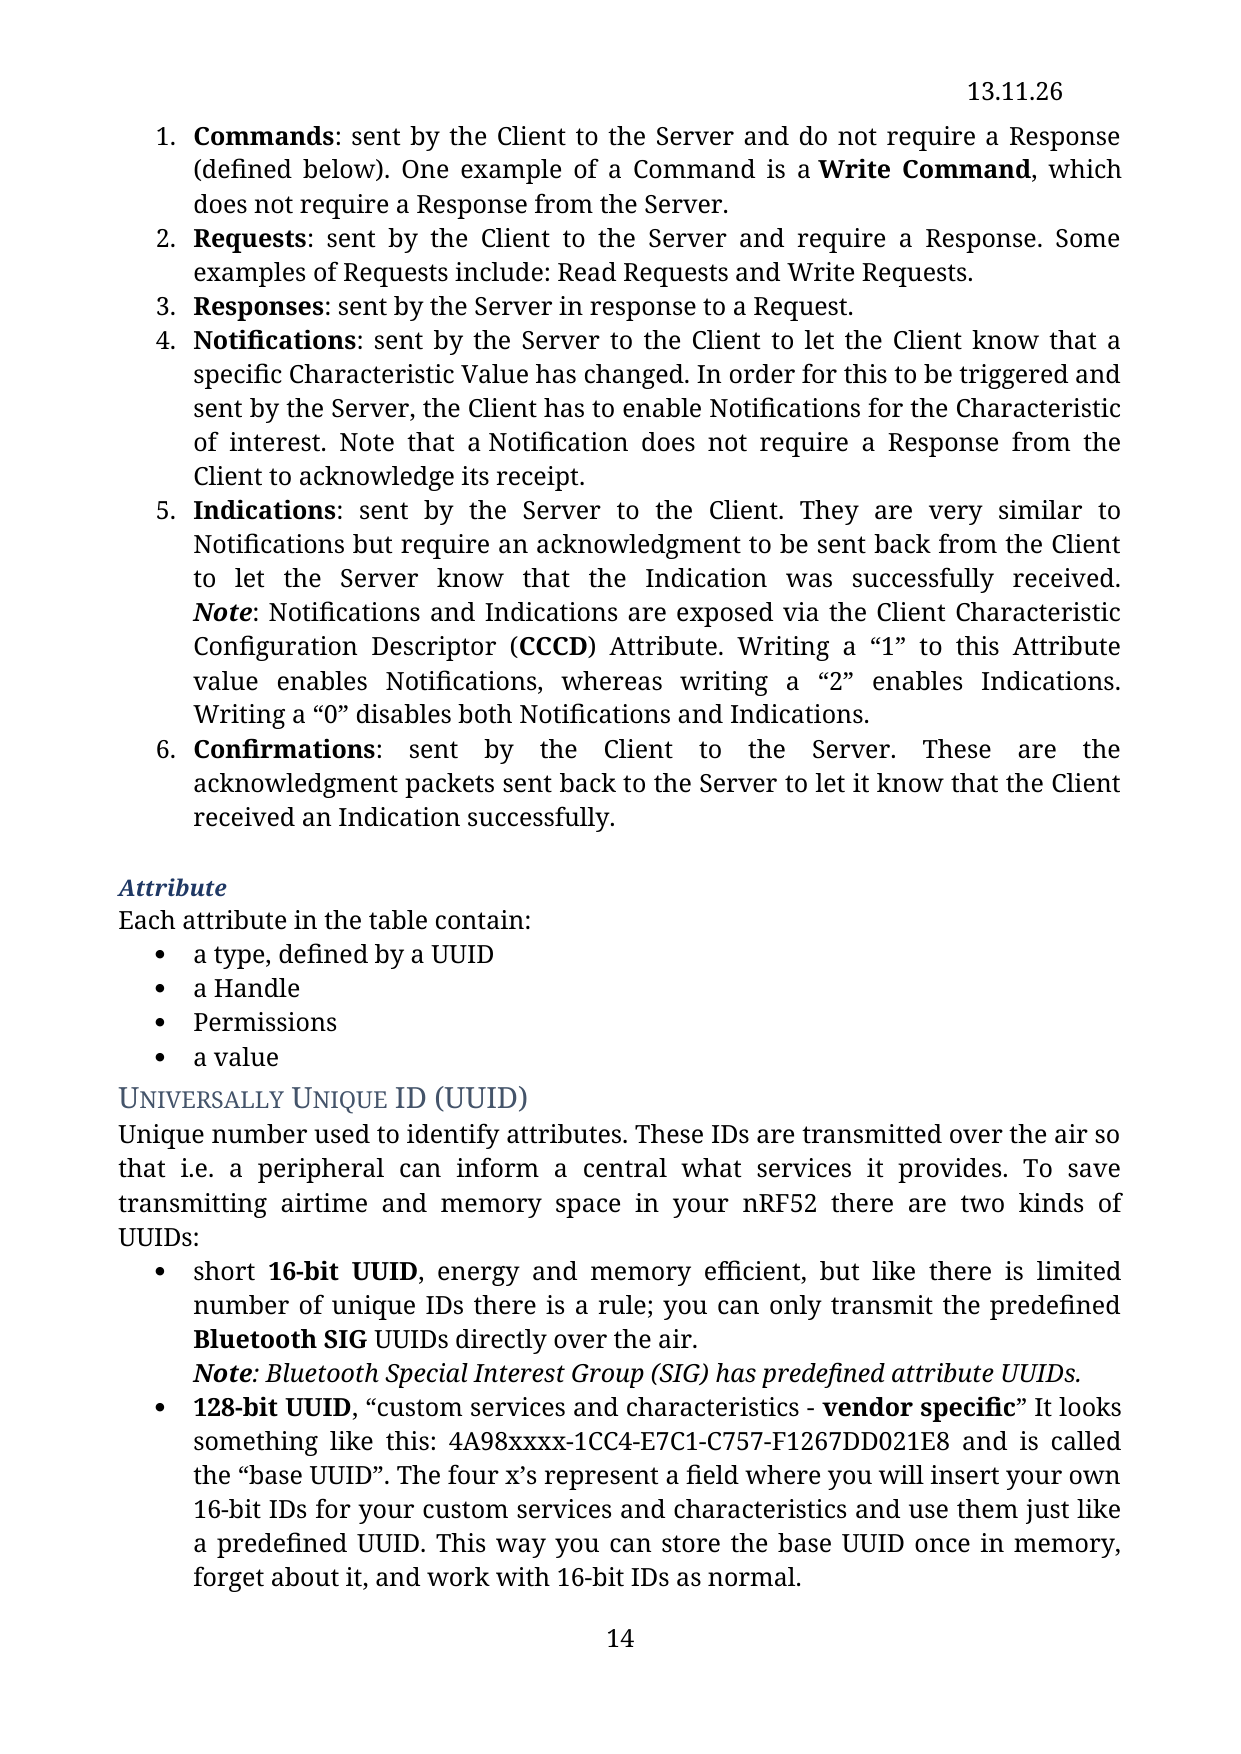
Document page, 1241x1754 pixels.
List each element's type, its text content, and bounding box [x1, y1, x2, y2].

subtitle Attribute [118, 872, 1122, 903]
text Each attribute in the table contain: [118, 903, 1122, 937]
list Responses: sent by the Server in response to a Request. [156, 288, 1122, 322]
list a value [156, 1039, 1122, 1073]
list Confirmations: sent by the Client to the Server. These are the acknowledgment packets sent back to the Server to let it know that the Client received an Indication successfully. [156, 731, 1122, 833]
list Commands: sent by the Client to the Server and do not require a Response (defined below). One example of a Command is a Write Command, which does not require a Response from the Server. [156, 118, 1122, 220]
subtitle Universally Unique ID (UUID) [118, 1077, 1122, 1117]
list a Handle [156, 971, 1122, 1005]
list Permissions [156, 1005, 1122, 1039]
list Indications: sent by the Server to the Client. They are very similar to Notifications but require an acknowledgment to be sent back from the Client to let the Server know that the Indication was successfully received. Note: Notifications and Indications are exposed via the Client Characteristic Configuration Descriptor (CCCD) Attribute. Writing a “1” to this Attribute value enables Notifications, whereas writing a “2” enables Indications. Writing a “0” disables both Notifications and Indications. [156, 493, 1122, 731]
list Requests: sent by the Client to the Server and require a Response. Some examples of Requests include: Read Requests and Write Requests. [156, 220, 1122, 288]
list Notifications: sent by the Server to the Client to let the Client know that a specific Characteristic Value has changed. In order for this to be triggered and sent by the Server, the Client has to enable Notifications for the Characteristic of interest. Note that a Notification does not require a Response from the Client to acknowledge its receipt. [156, 322, 1122, 493]
text Unique number used to identify attributes. These IDs are transmitted over the air so that i.e. a peripheral can inform a central what services it provides. To save transmitting airtime and memory space in your nRF52 there are two kinds of UUIDs: [118, 1117, 1122, 1253]
list short 16-bit UUID, energy and memory efficient, but like there is limited number of unique IDs there is a rule; you can only transmit the predefined Bluetooth SIG UUIDs directly over the air. [156, 1253, 1122, 1356]
list a type, defined by a UUID [156, 937, 1122, 971]
list Note: Bluetooth Special Interest Group (SIG) has predefined attribute UUIDs. [193, 1356, 1122, 1389]
list 128-bit UUID, “custom services and characteristics - vendor specific” It looks something like this: 4A98xxxx-1CC4-E7C1-C757-F1267DD021E8 and is called the “base UUID”. The four x’s represent a field where you will insert your own 16-bit IDs for your custom services and characteristics and use them just like a predefined UUID. This way you can store the base UUID once in memory, forget about it, and work with 16-bit IDs as normal. [156, 1389, 1122, 1594]
